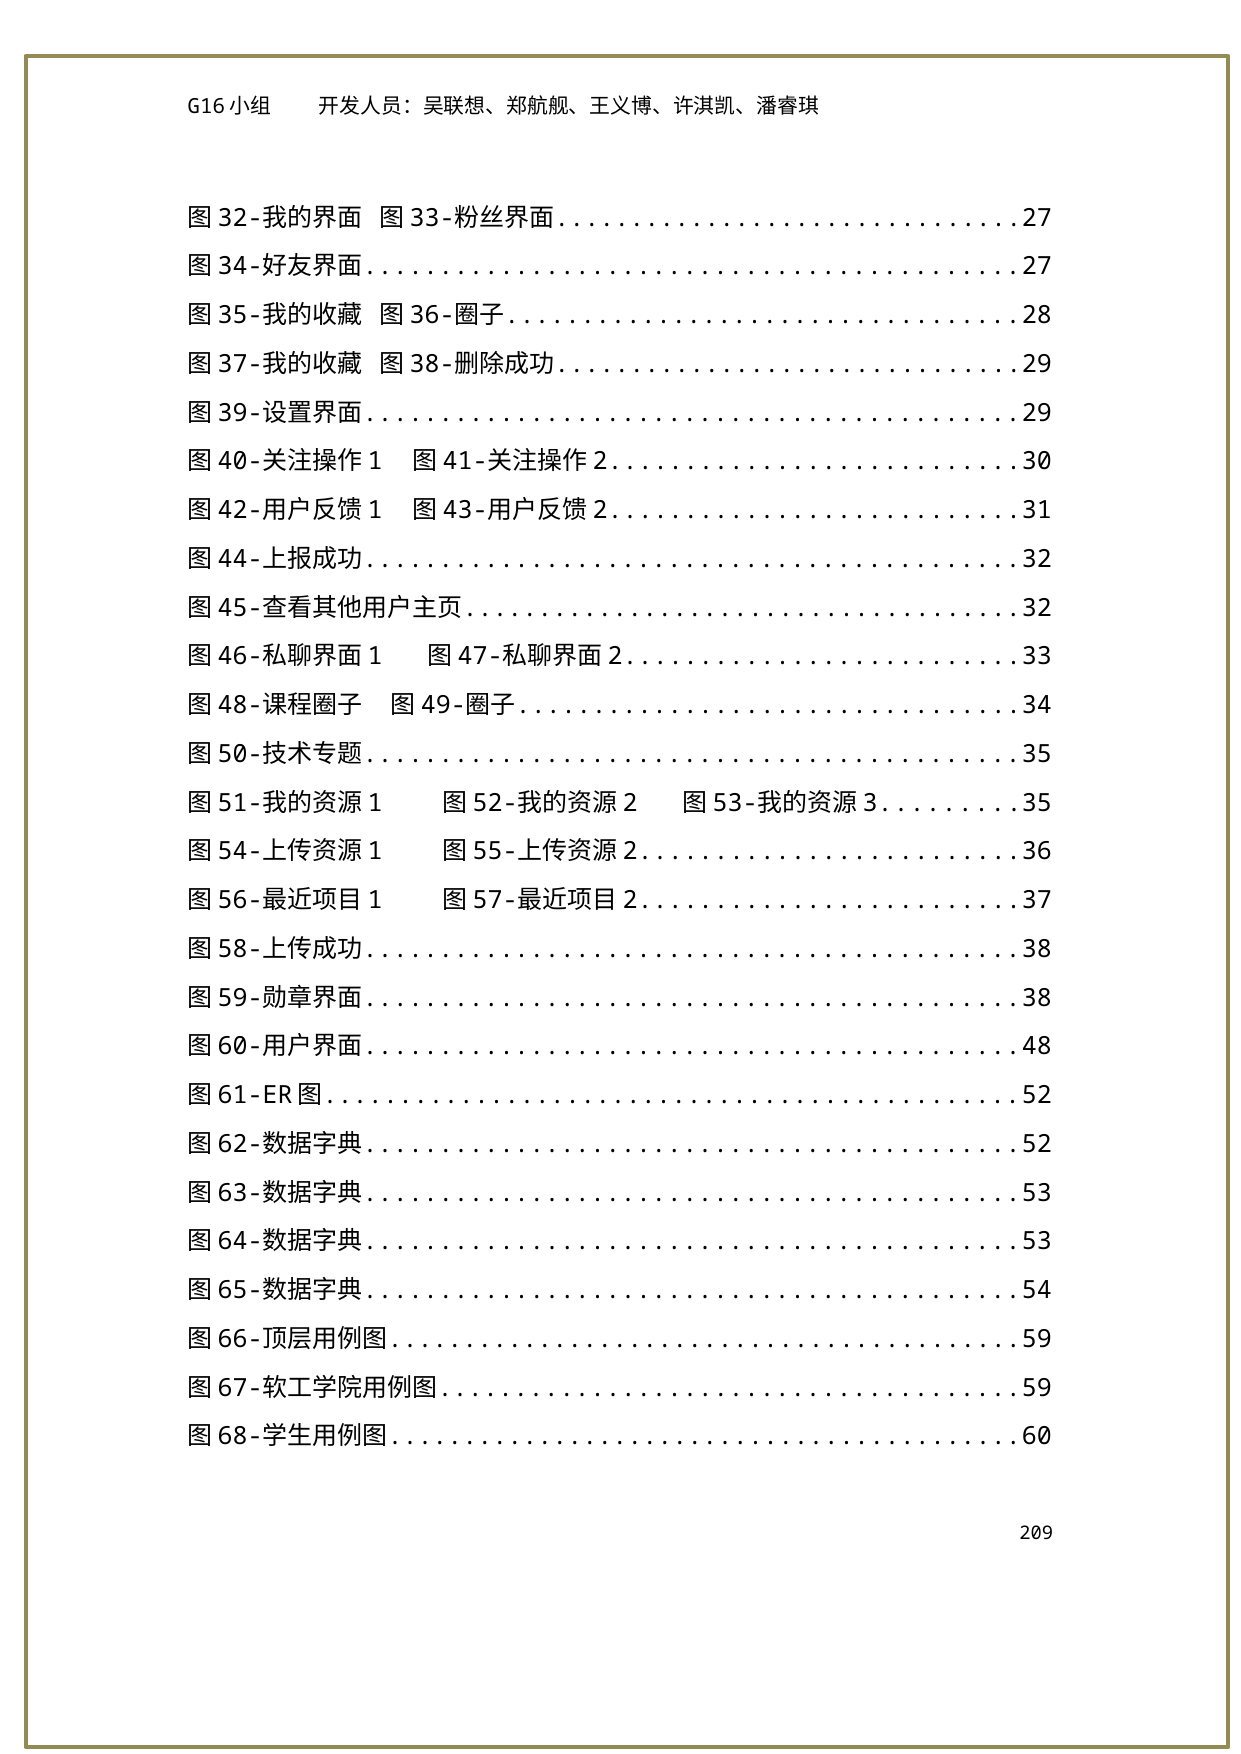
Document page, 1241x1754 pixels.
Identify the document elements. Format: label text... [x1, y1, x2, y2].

text 图65-数据字典 54 [187, 1269, 1053, 1306]
text 图62-数据字典 52 [187, 1123, 1053, 1159]
text 图39-设置界面 29 [187, 392, 1053, 428]
text 图66-顶层用例图 59 [187, 1318, 1053, 1354]
text 图48-课程圈子 图49-圈子 34 [187, 684, 1053, 721]
text 图67-软工学院用例图 59 [187, 1367, 1053, 1403]
text 图68-学生用例图 60 [187, 1416, 1053, 1452]
text 图42-用户反馈1 图43-用户反馈2 31 [187, 489, 1053, 526]
text 图34-好友界面 27 [187, 246, 1053, 282]
text 图61-ER图 52 [187, 1074, 1053, 1111]
text 图50-技术专题 35 [187, 733, 1053, 769]
text 图59-勋章界面 38 [187, 977, 1053, 1013]
text 图58-上传成功 38 [187, 928, 1053, 964]
text 图32-我的界面 图33-粉丝界面 27 [187, 197, 1053, 233]
text 图64-数据字典 53 [187, 1221, 1053, 1257]
text 图56-最近项目1 图57-最近项目2 37 [187, 879, 1053, 916]
text 图51-我的资源1 图52-我的资源2 图53-我的资源3 35 [187, 782, 1053, 818]
text 图46-私聊界面1 图47-私聊界面2 33 [187, 636, 1053, 672]
text 图54-上传资源1 图55-上传资源2 36 [187, 831, 1053, 867]
text 图45-查看其他用户主页 32 [187, 587, 1053, 623]
text 图60-用户界面 48 [187, 1026, 1053, 1062]
text 图40-关注操作1 图41-关注操作2 30 [187, 441, 1053, 477]
text 图44-上报成功 32 [187, 538, 1053, 574]
text 图37-我的收藏 图38-删除成功 29 [187, 343, 1053, 379]
text 图63-数据字典 53 [187, 1172, 1053, 1208]
text 图35-我的收藏 图36-圈子 28 [187, 294, 1053, 331]
